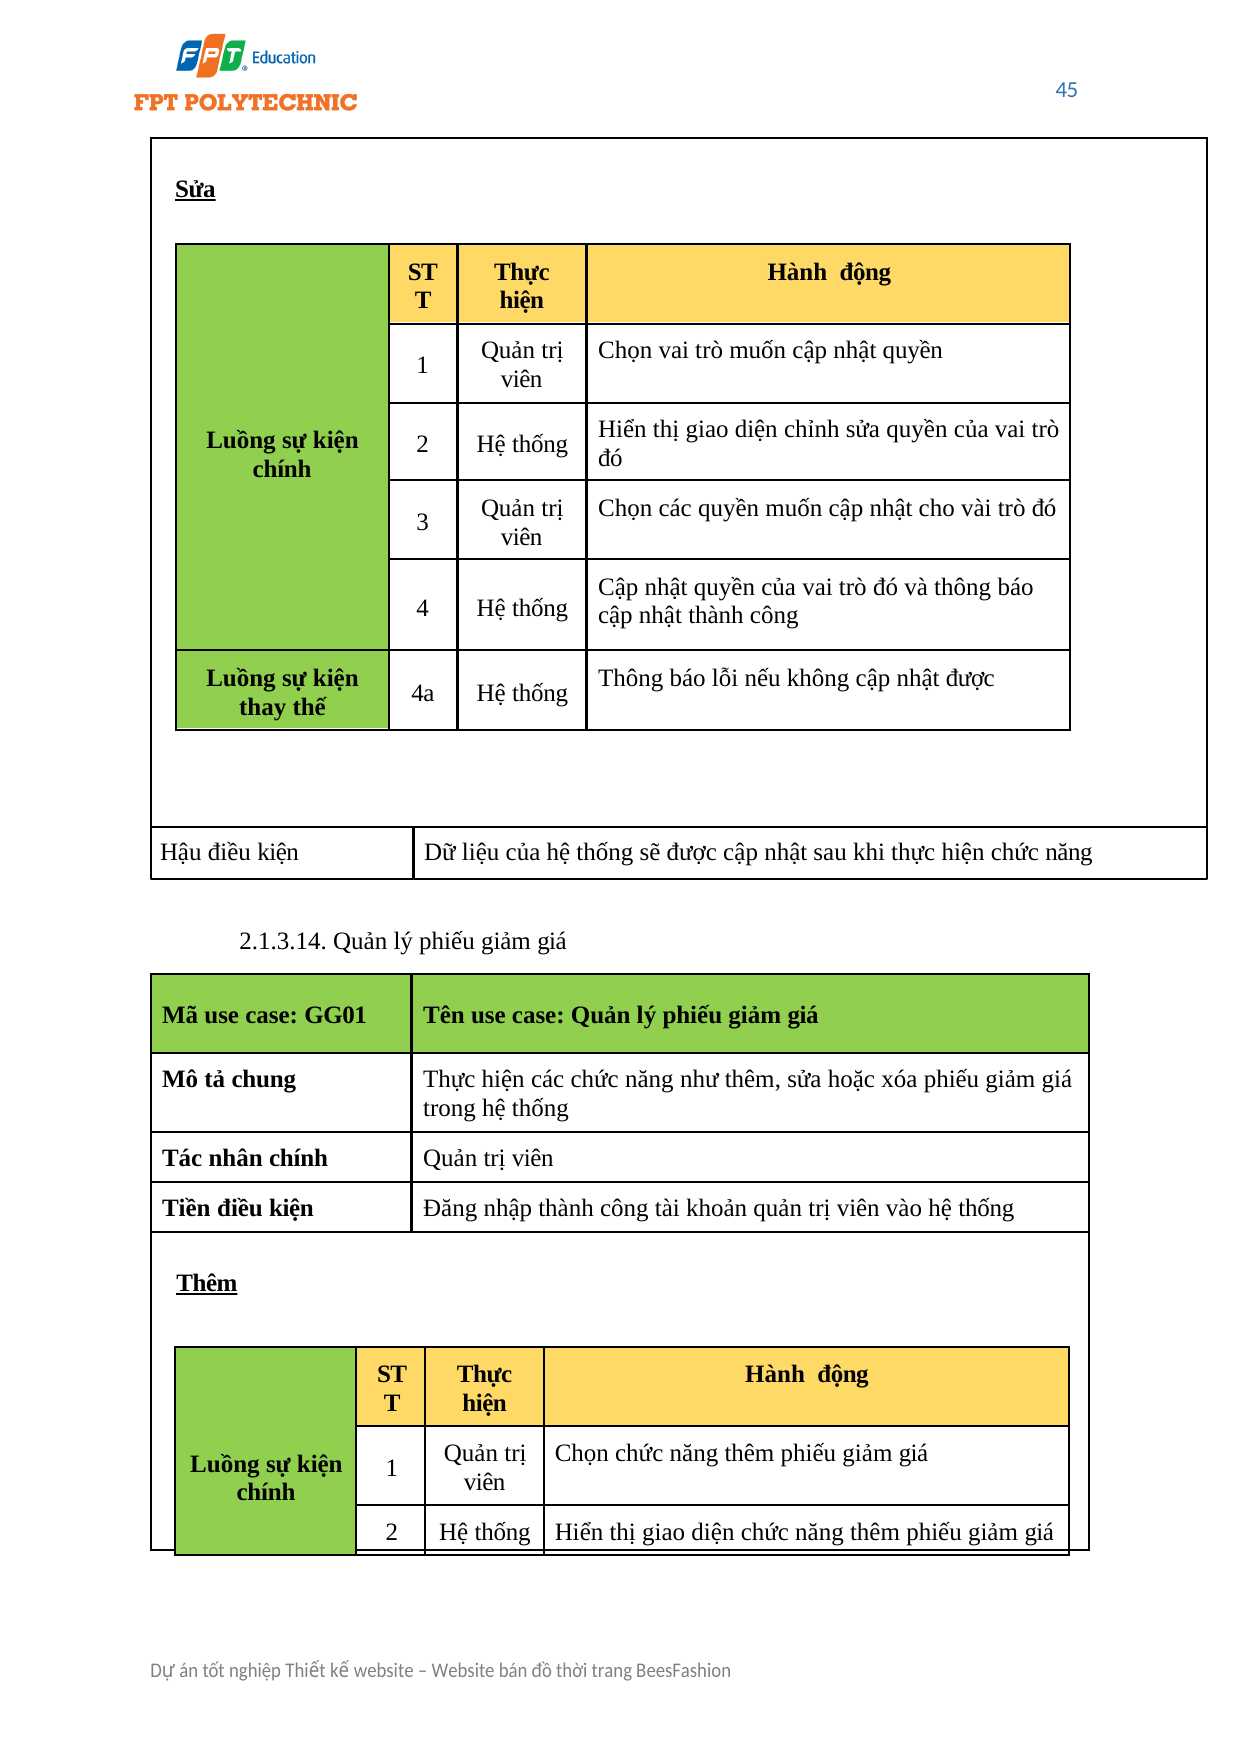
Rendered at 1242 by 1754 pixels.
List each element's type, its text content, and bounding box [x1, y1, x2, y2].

table_cell 1 [390, 325, 456, 402]
table_cell Quản trị viên [413, 1133, 1088, 1181]
table_cell Quản trị viên [459, 325, 585, 402]
table_cell Hiển thị giao diện chỉnh sửa quyền của vai trò đó [588, 404, 1069, 478]
table_header Thực hiện [459, 245, 585, 322]
table_cell Hệ thống [459, 651, 585, 728]
table_cell Hệ thống [459, 404, 585, 478]
table_cell 3 [390, 481, 456, 558]
table_cell Quản trị viên [459, 481, 585, 558]
picture [126, 27, 364, 118]
table_header Tên use case: Quản lý phiếu giảm giá [413, 975, 1088, 1052]
table_cell Thông báo lỗi nếu không cập nhật được [588, 651, 1069, 728]
table_cell 4a [390, 651, 456, 728]
table_cell Mô tả chung [152, 1054, 410, 1131]
table_cell Thêm [152, 1233, 1088, 1549]
list Quản lý phiếu giảm giá [239, 926, 1242, 955]
table_cell Cập nhật quyền của vai trò đó và thông báo cập nhật thành công [588, 560, 1069, 649]
table_header Luồng sự kiện chính [177, 245, 388, 649]
table_header Hành động [588, 245, 1069, 322]
table_cell Chọn vai trò muốn cập nhật quyền [588, 325, 1069, 402]
table_header Mã use case: GG01 [152, 975, 410, 1052]
table_cell 4 [390, 560, 456, 649]
table_cell Tiền điều kiện [152, 1183, 410, 1231]
table_cell 2 [390, 404, 456, 478]
table_cell Luồng sự kiện thay thế [177, 651, 388, 728]
table_cell Chọn các quyền muốn cập nhật cho vài trò đó [588, 481, 1069, 558]
table_cell Tác nhân chính [152, 1133, 410, 1181]
table_header ST T [390, 245, 456, 322]
table_cell Thực hiện các chức năng như thêm, sửa hoặc xóa phiếu giảm giá trong hệ thống [413, 1054, 1088, 1131]
table_cell Hệ thống [459, 560, 585, 649]
table_cell Đăng nhập thành công tài khoản quản trị viên vào hệ thống [413, 1183, 1088, 1231]
